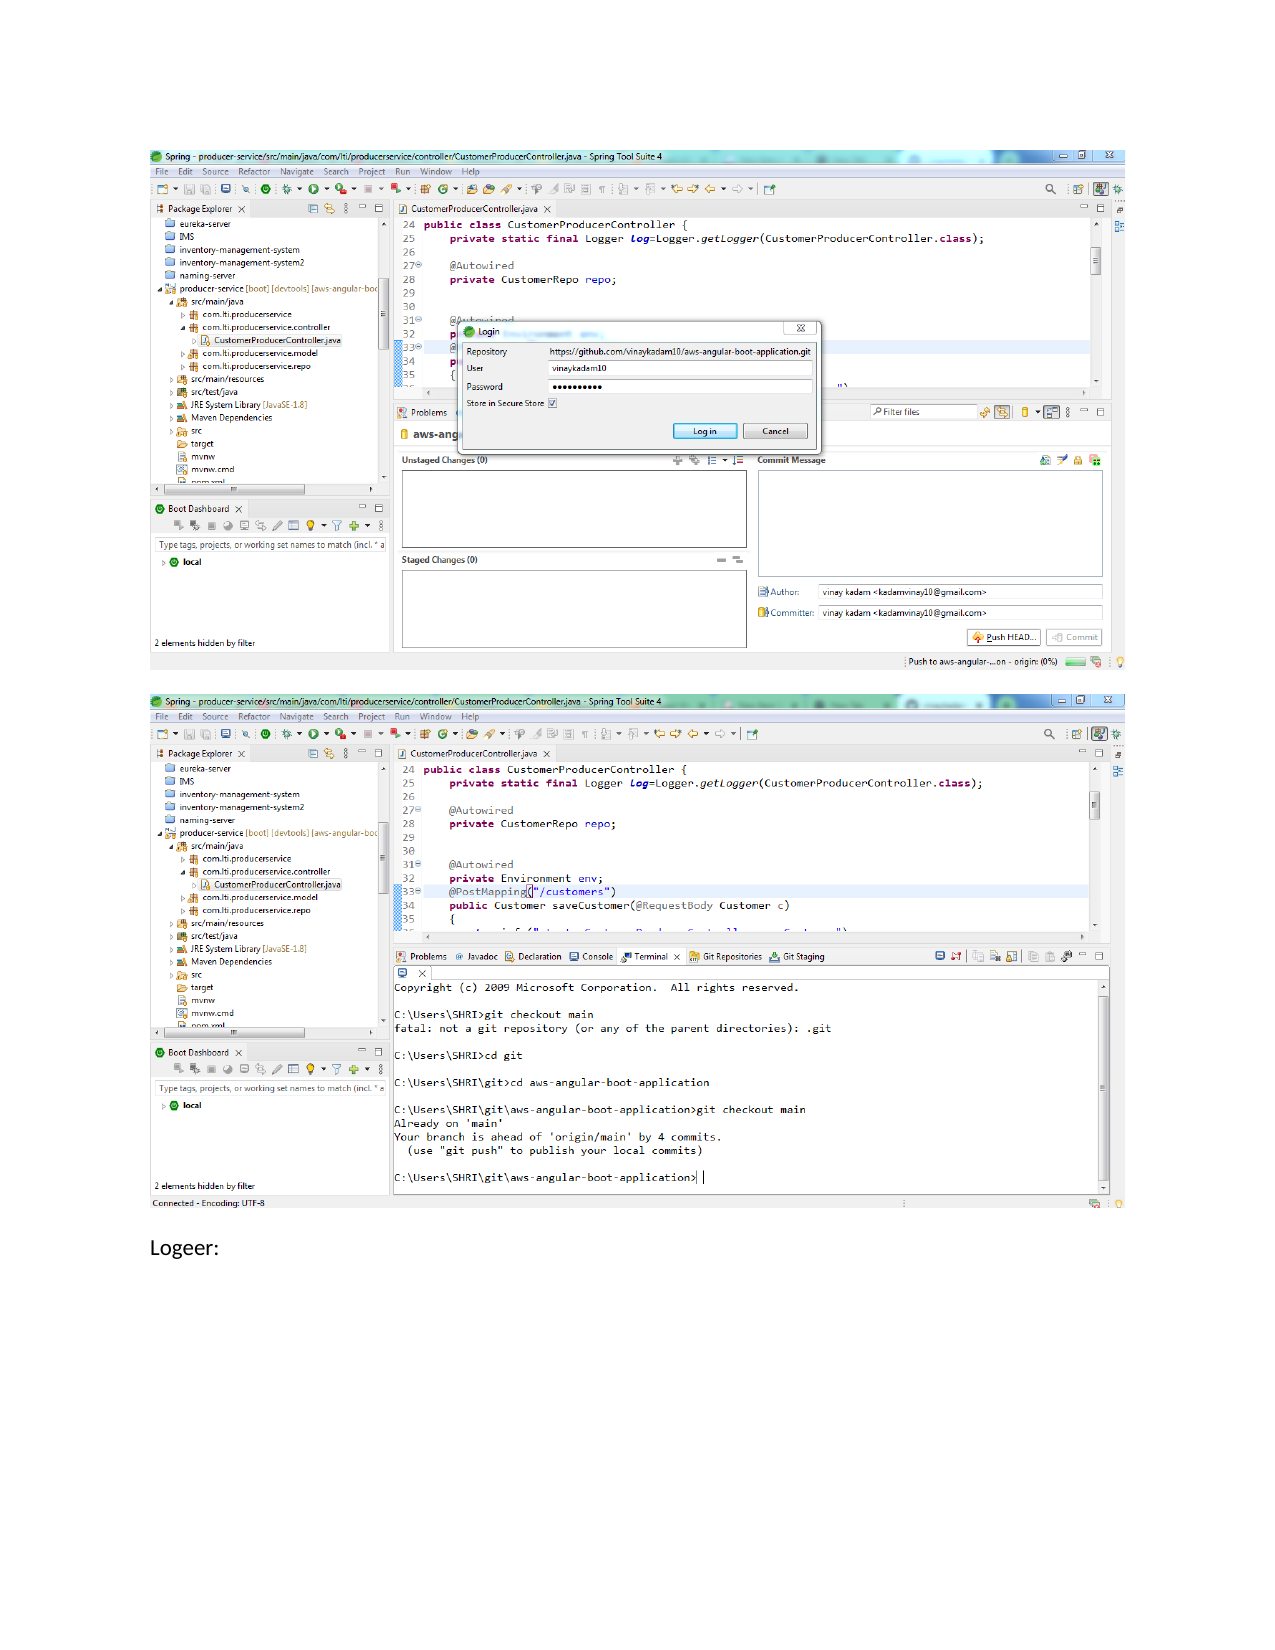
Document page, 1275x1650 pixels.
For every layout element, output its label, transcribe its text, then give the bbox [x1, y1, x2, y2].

text Logeer: [150, 1233, 1125, 1261]
picture [150, 694, 1125, 1208]
picture [150, 150, 1125, 670]
